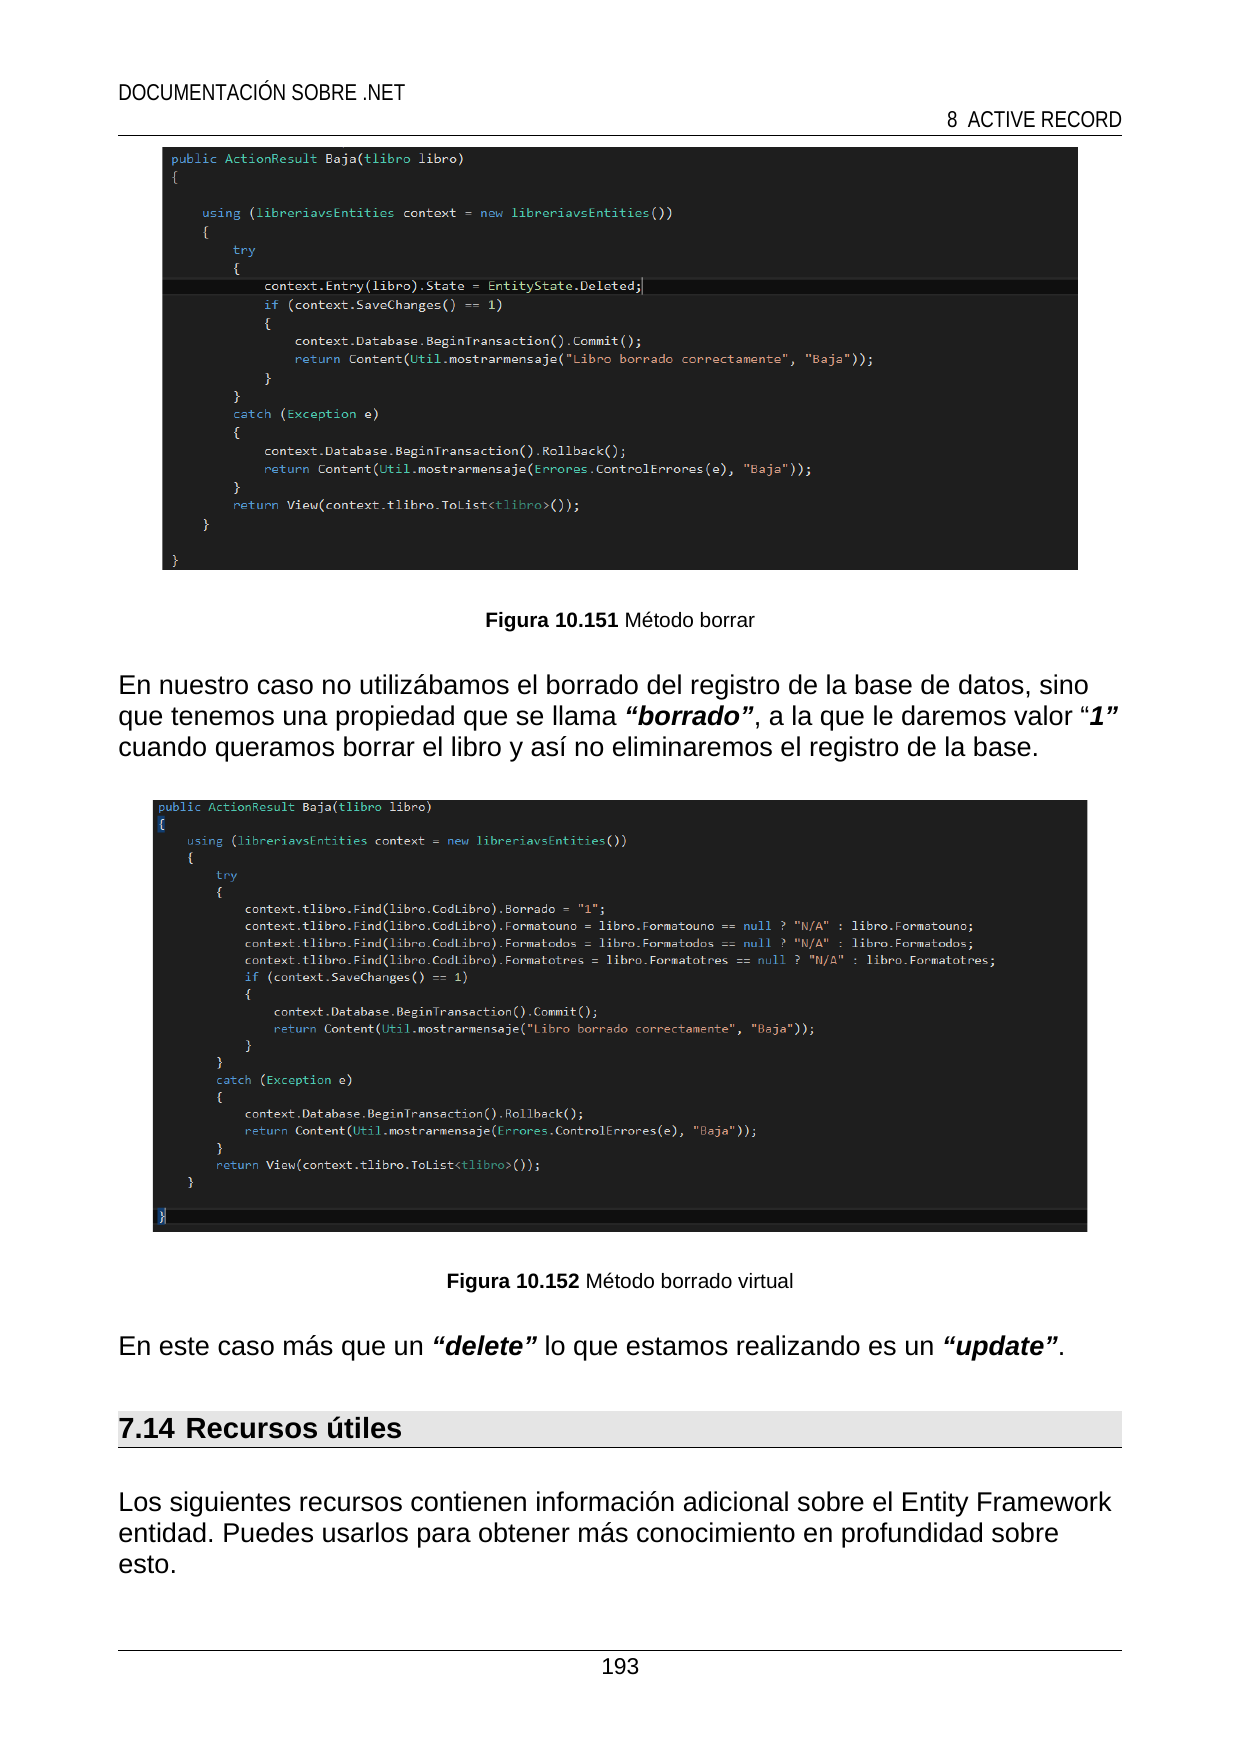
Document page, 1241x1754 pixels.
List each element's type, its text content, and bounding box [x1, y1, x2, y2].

text En nuestro caso no utilizábamos el borrado del registro de la base de datos, sino que tenemos una propiedad que se llama “borrado”, a la que le daremos valor “1” cuando queramos borrar el libro y así no eliminaremos el registro de la base. [118, 669, 1122, 763]
text Los siguientes recursos contienen información adicional sobre el Entity Framework entidad. Puedes usarlos para obtener más conocimiento en profundidad sobre esto. [118, 1486, 1122, 1579]
picture [162, 147, 1078, 570]
picture [152, 800, 1088, 1232]
text En este caso más que un “delete” lo que estamos realizando es un “update”. [118, 1330, 1122, 1361]
subtitle Recursos útiles [118, 1411, 1122, 1447]
